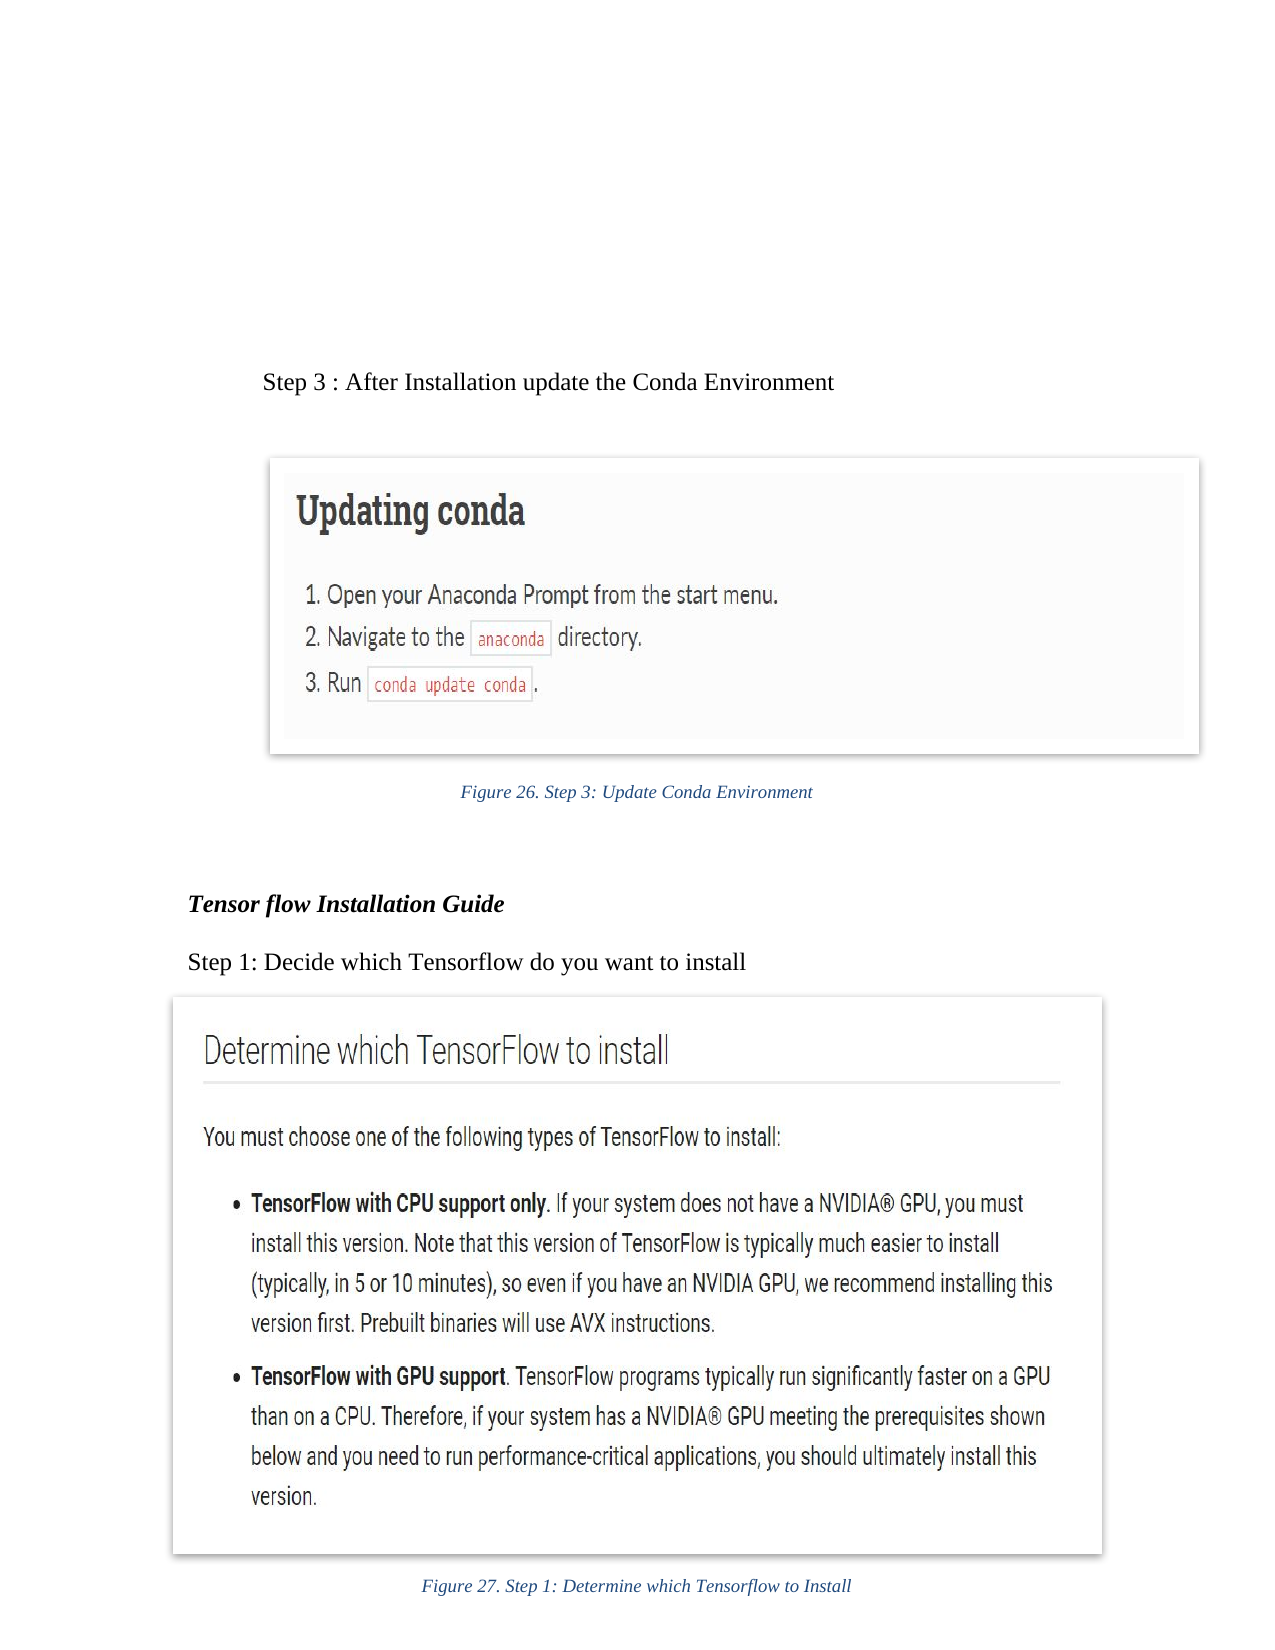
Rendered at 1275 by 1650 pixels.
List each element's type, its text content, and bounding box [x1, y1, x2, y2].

subtitle Tensor flow Installation Guide [187, 866, 1087, 924]
text Step 1: Decide which Tensorflow do you want to install [187, 924, 1087, 982]
text Figure 26. Step 3: Update Conda Environment [187, 781, 1087, 802]
picture [284, 473, 1184, 739]
picture [188, 1012, 1088, 1540]
text Step 3 : After Installation update the Conda Environment [187, 367, 1087, 396]
